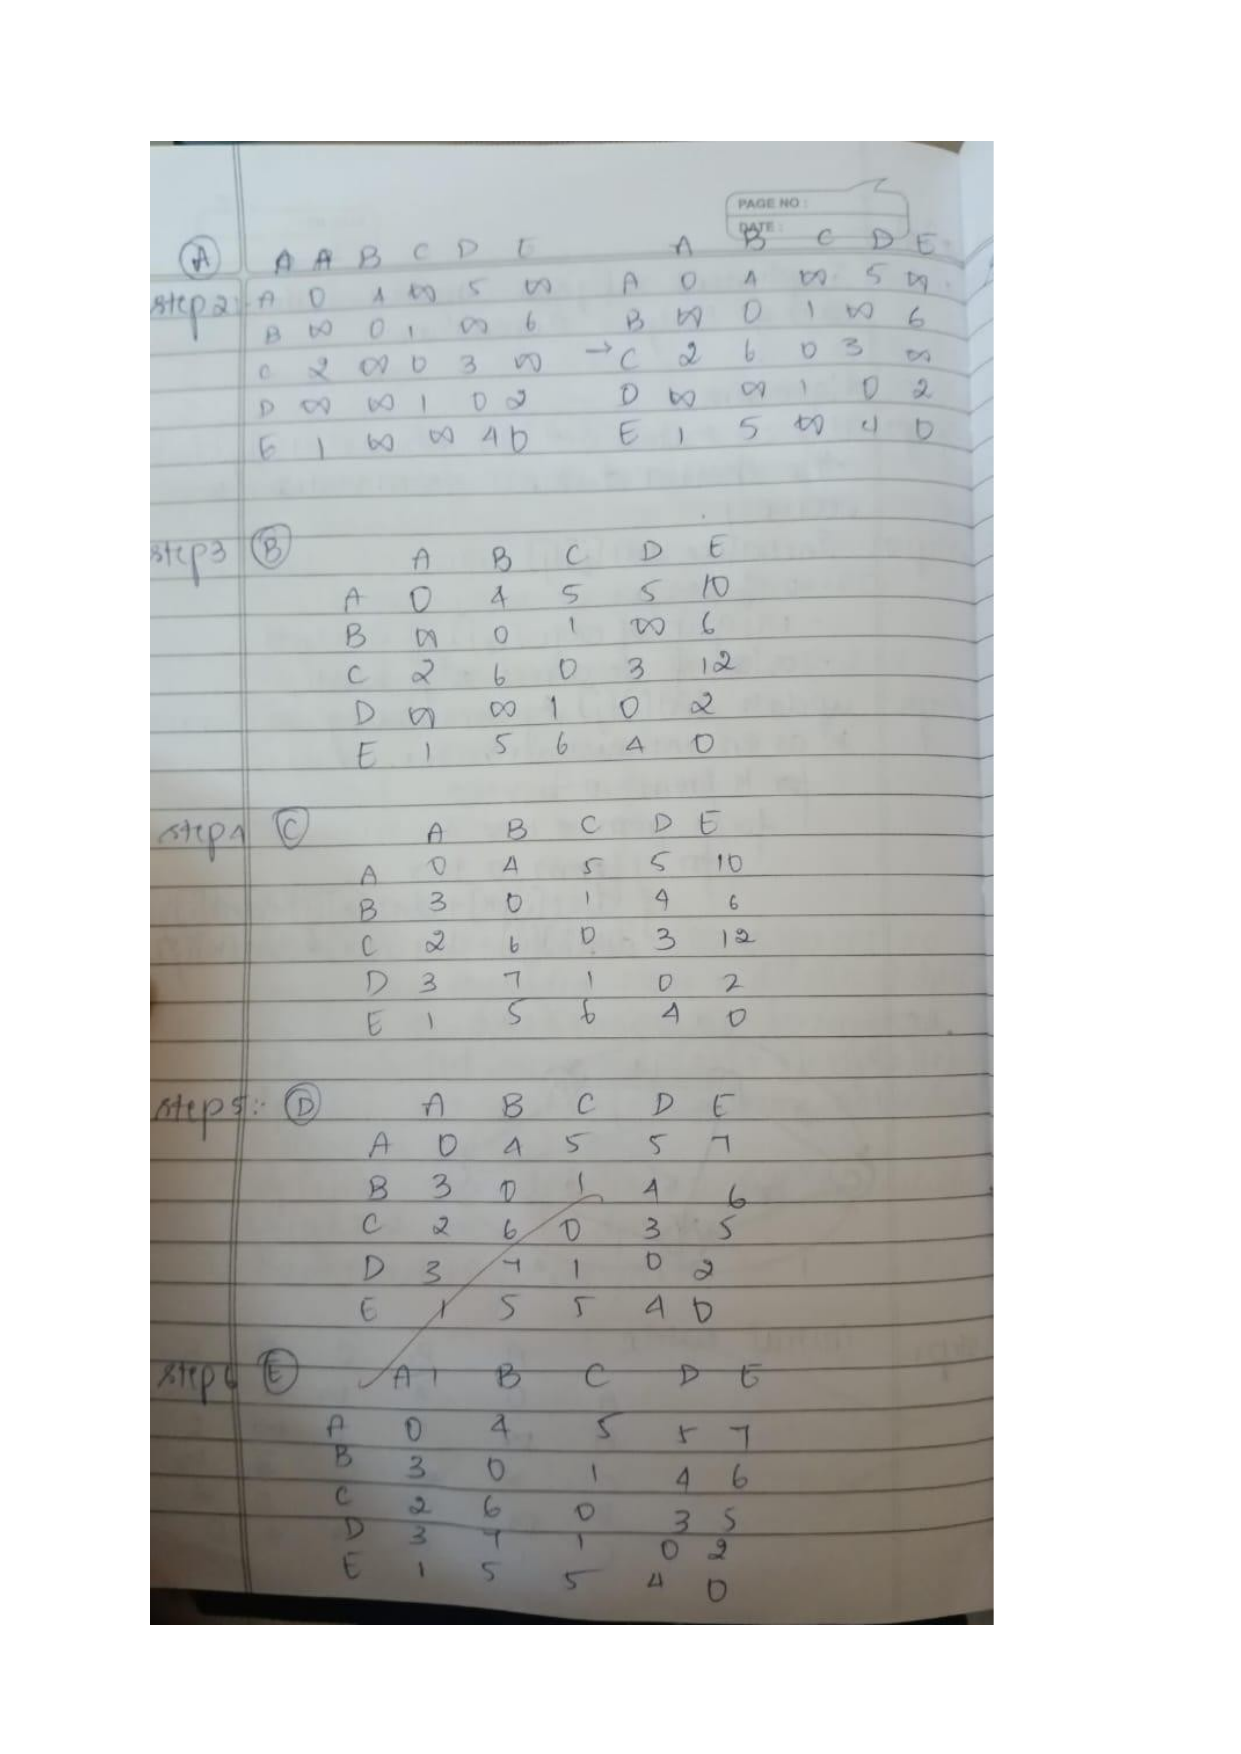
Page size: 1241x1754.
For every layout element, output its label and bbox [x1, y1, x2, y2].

picture [150, 141, 994, 1625]
